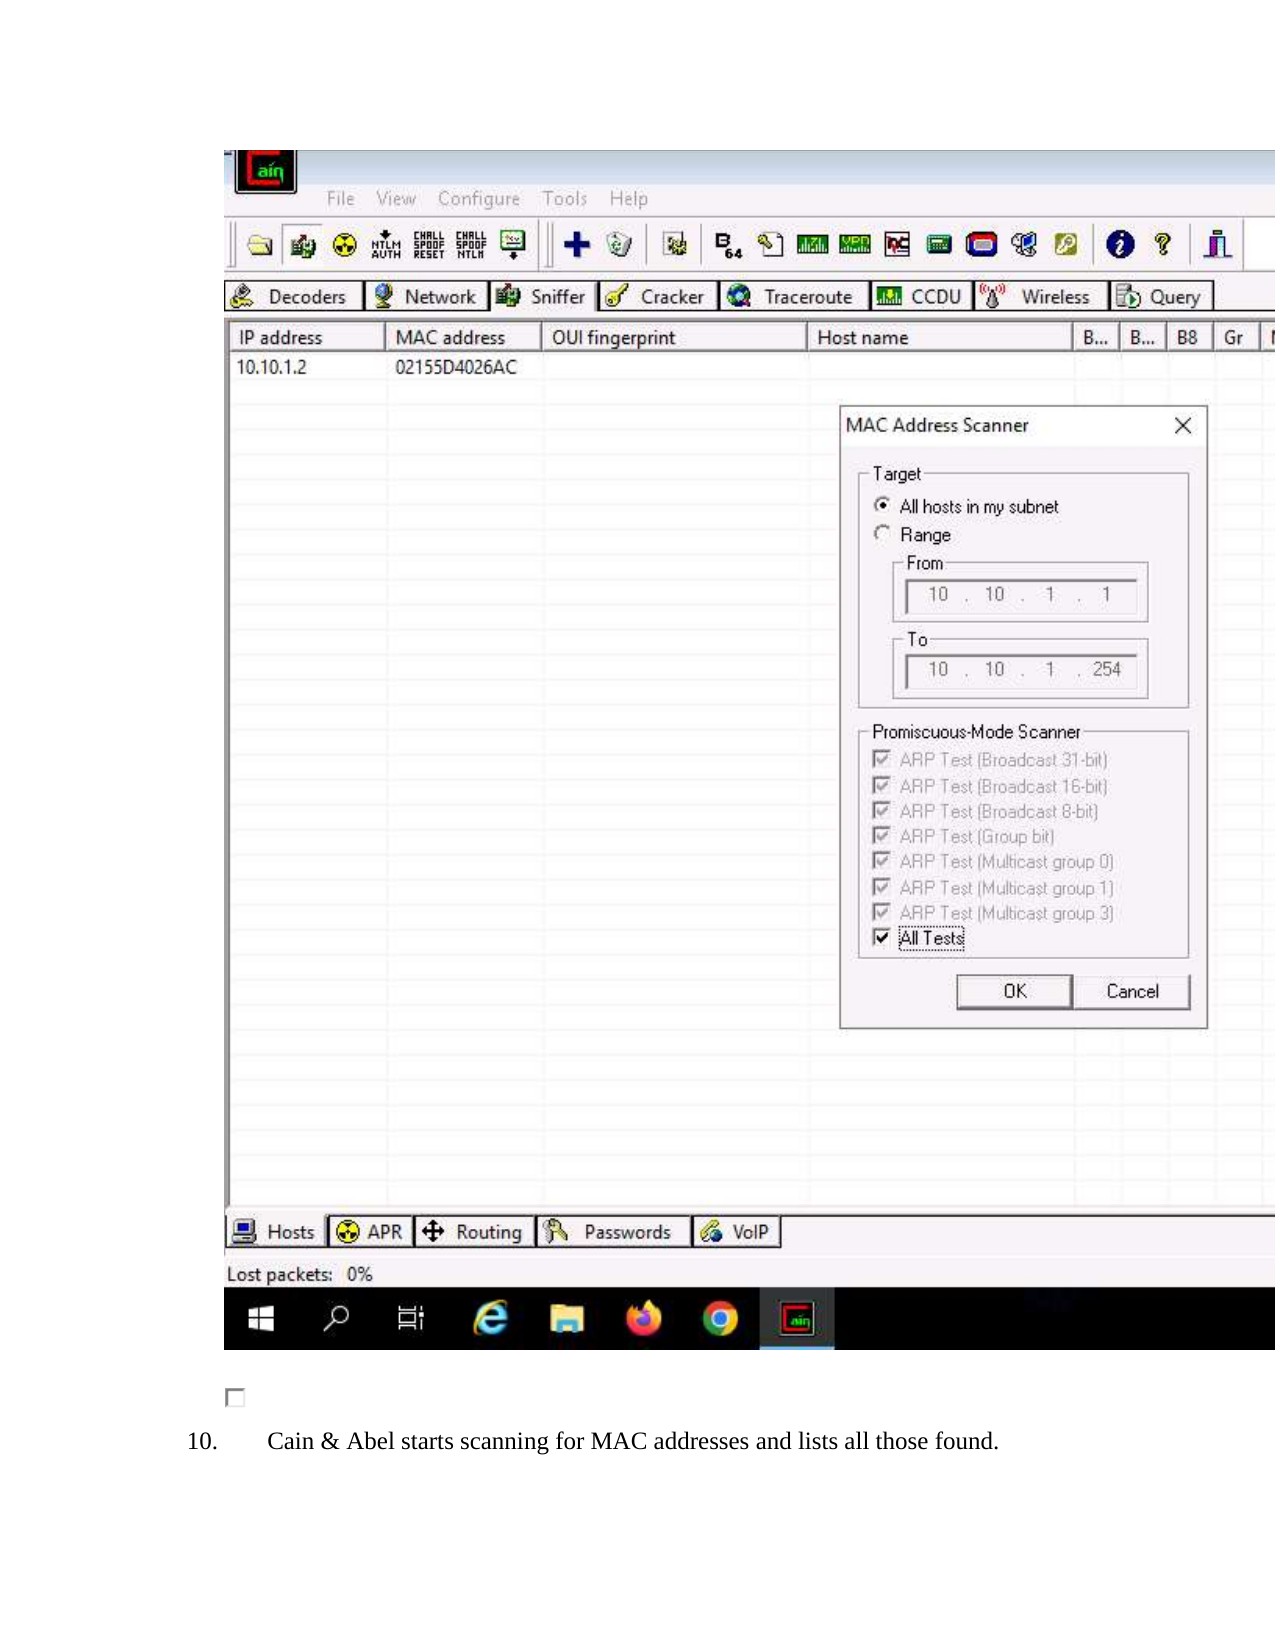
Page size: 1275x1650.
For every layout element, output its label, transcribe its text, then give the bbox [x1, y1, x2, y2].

picture [224, 150, 1275, 1350]
list Cain & Abel starts scanning for MAC addresses and lists all those found. [187, 1381, 1094, 1455]
